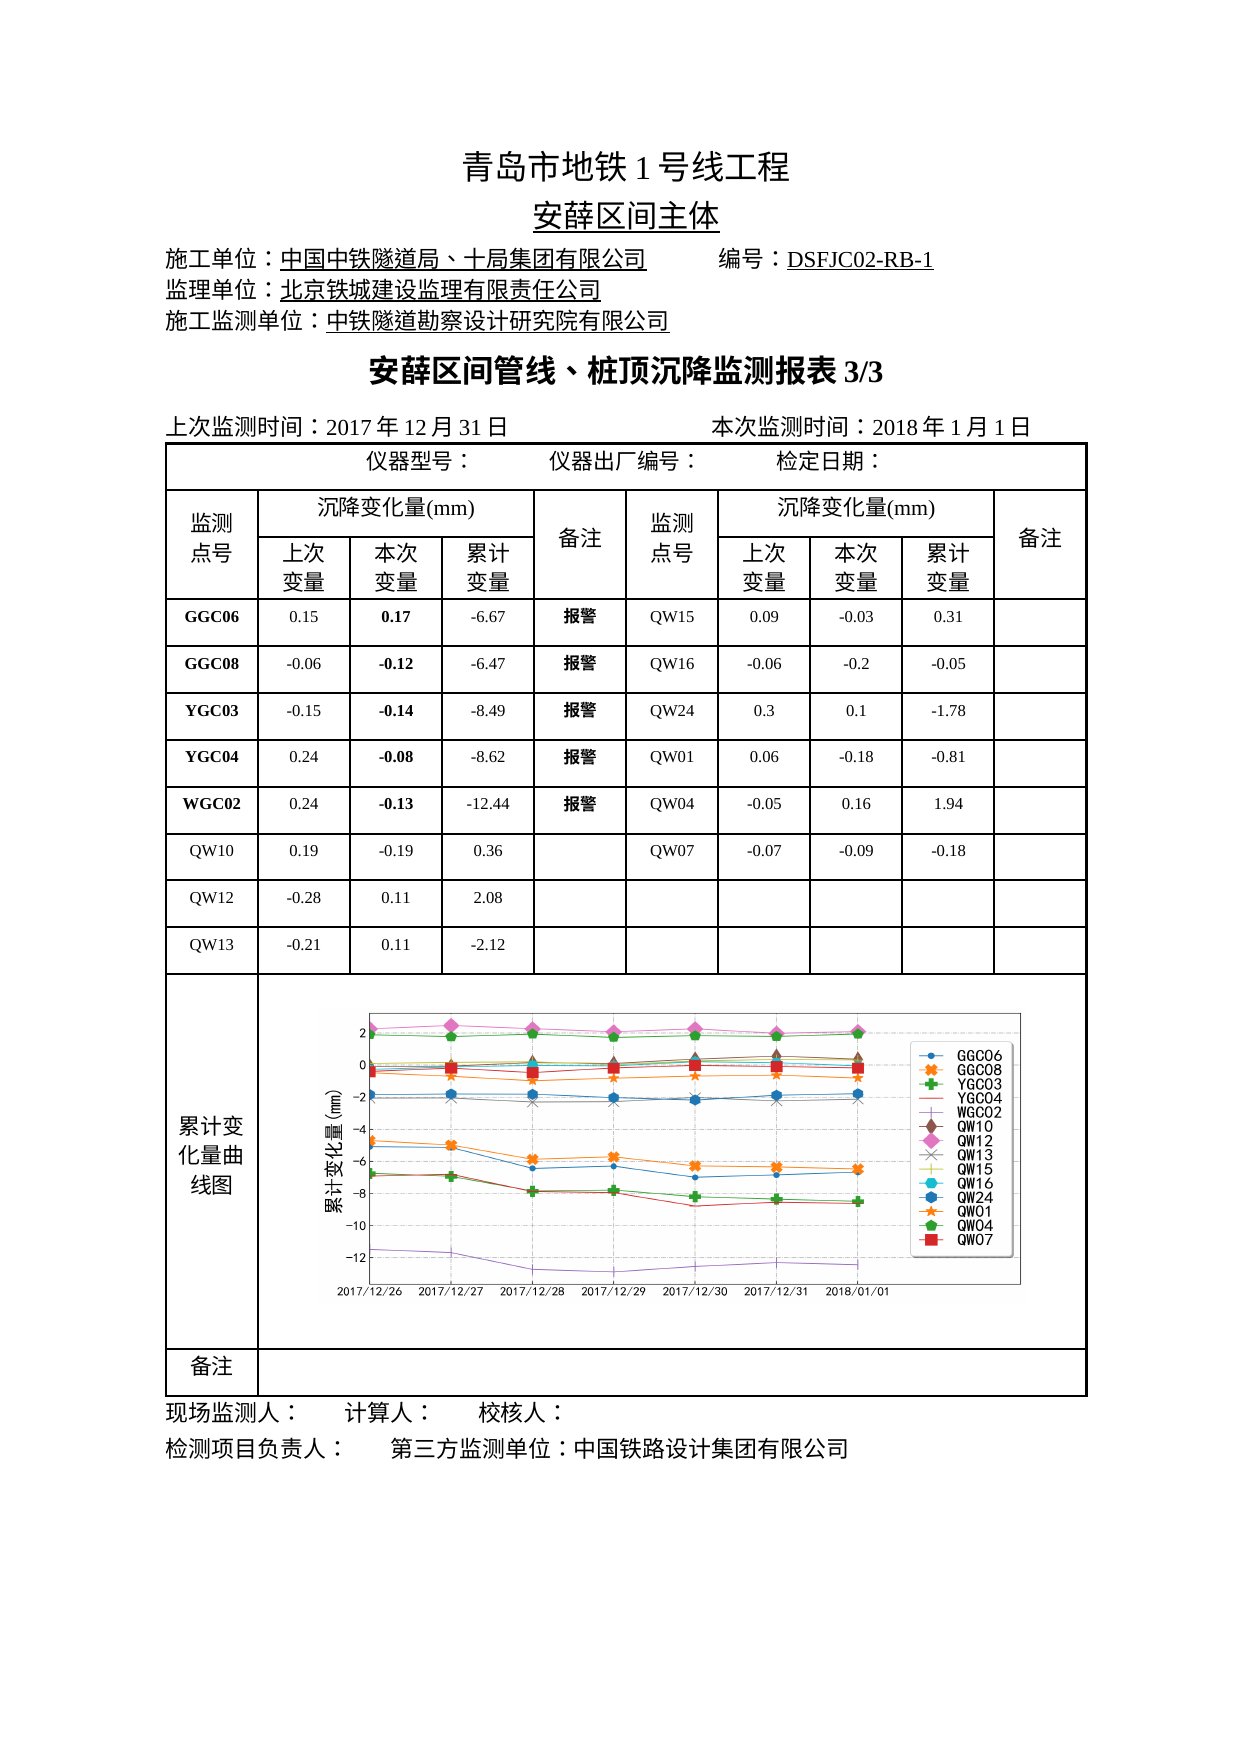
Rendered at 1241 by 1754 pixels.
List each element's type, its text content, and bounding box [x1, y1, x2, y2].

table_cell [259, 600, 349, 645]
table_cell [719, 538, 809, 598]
text 现场监测人： 计算人： 校核人： [165, 1397, 1087, 1428]
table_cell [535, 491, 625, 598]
text 监理单位：北京铁城建设监理有限责任公司 [165, 274, 1087, 305]
text 安薛区间主体 [165, 184, 1087, 239]
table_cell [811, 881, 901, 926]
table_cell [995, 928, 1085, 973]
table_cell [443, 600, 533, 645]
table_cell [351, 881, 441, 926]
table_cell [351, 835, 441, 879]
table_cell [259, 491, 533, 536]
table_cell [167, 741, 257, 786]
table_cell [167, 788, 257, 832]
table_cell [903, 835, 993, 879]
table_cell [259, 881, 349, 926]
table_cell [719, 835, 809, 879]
text 安薛区间管线、桩顶沉降监测报表3/3 [165, 349, 1087, 392]
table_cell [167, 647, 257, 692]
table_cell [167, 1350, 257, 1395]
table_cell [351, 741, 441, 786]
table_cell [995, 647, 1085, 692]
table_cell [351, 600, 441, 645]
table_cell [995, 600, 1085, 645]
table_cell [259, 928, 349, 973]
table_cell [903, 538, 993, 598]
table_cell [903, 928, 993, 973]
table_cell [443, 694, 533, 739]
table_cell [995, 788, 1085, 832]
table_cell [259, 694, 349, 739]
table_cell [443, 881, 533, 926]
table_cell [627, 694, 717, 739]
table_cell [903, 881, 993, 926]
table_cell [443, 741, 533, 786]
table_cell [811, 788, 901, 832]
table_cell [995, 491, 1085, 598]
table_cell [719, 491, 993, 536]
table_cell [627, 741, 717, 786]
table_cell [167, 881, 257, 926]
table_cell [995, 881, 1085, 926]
text 施工单位：中国中铁隧道局、十局集团有限公司 编号：DSFJC02-RB-1 [165, 243, 1087, 274]
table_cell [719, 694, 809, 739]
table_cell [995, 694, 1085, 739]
text 施工监测单位：中铁隧道勘察设计研究院有限公司 [165, 305, 1087, 337]
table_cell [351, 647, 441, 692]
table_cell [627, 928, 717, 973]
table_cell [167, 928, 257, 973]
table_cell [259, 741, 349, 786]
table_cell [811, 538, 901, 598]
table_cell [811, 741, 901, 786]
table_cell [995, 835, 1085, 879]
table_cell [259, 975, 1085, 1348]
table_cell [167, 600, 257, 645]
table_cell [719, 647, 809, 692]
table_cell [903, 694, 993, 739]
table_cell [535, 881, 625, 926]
text 检测项目负责人： 第三方监测单位：中国铁路设计集团有限公司 [165, 1433, 1087, 1464]
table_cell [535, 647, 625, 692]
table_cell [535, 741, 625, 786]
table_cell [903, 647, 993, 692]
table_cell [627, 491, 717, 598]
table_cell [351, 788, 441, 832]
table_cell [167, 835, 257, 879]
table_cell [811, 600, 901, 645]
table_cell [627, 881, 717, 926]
text 上次监测时间：2017年12月31日 本次监测时间：2018年1月1日 [165, 411, 1087, 442]
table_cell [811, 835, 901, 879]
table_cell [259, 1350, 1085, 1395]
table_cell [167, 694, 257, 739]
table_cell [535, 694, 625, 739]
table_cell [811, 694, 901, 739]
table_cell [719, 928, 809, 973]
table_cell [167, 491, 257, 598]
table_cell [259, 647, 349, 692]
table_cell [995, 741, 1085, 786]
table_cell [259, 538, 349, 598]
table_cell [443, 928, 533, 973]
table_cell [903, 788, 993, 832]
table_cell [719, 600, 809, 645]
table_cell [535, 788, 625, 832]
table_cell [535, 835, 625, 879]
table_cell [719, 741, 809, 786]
picture [317, 1007, 1027, 1303]
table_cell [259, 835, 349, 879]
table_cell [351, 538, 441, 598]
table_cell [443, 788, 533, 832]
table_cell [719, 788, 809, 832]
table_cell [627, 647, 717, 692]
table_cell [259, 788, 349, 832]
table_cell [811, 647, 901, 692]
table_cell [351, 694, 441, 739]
text 青岛市地铁1号线工程 [165, 159, 1087, 184]
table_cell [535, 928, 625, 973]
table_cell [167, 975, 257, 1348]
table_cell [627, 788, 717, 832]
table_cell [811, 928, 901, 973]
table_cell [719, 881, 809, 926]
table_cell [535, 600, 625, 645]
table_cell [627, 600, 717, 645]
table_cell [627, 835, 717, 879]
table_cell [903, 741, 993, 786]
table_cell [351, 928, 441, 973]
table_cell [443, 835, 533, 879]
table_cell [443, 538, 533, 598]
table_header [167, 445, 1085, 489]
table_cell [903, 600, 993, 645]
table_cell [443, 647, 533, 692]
